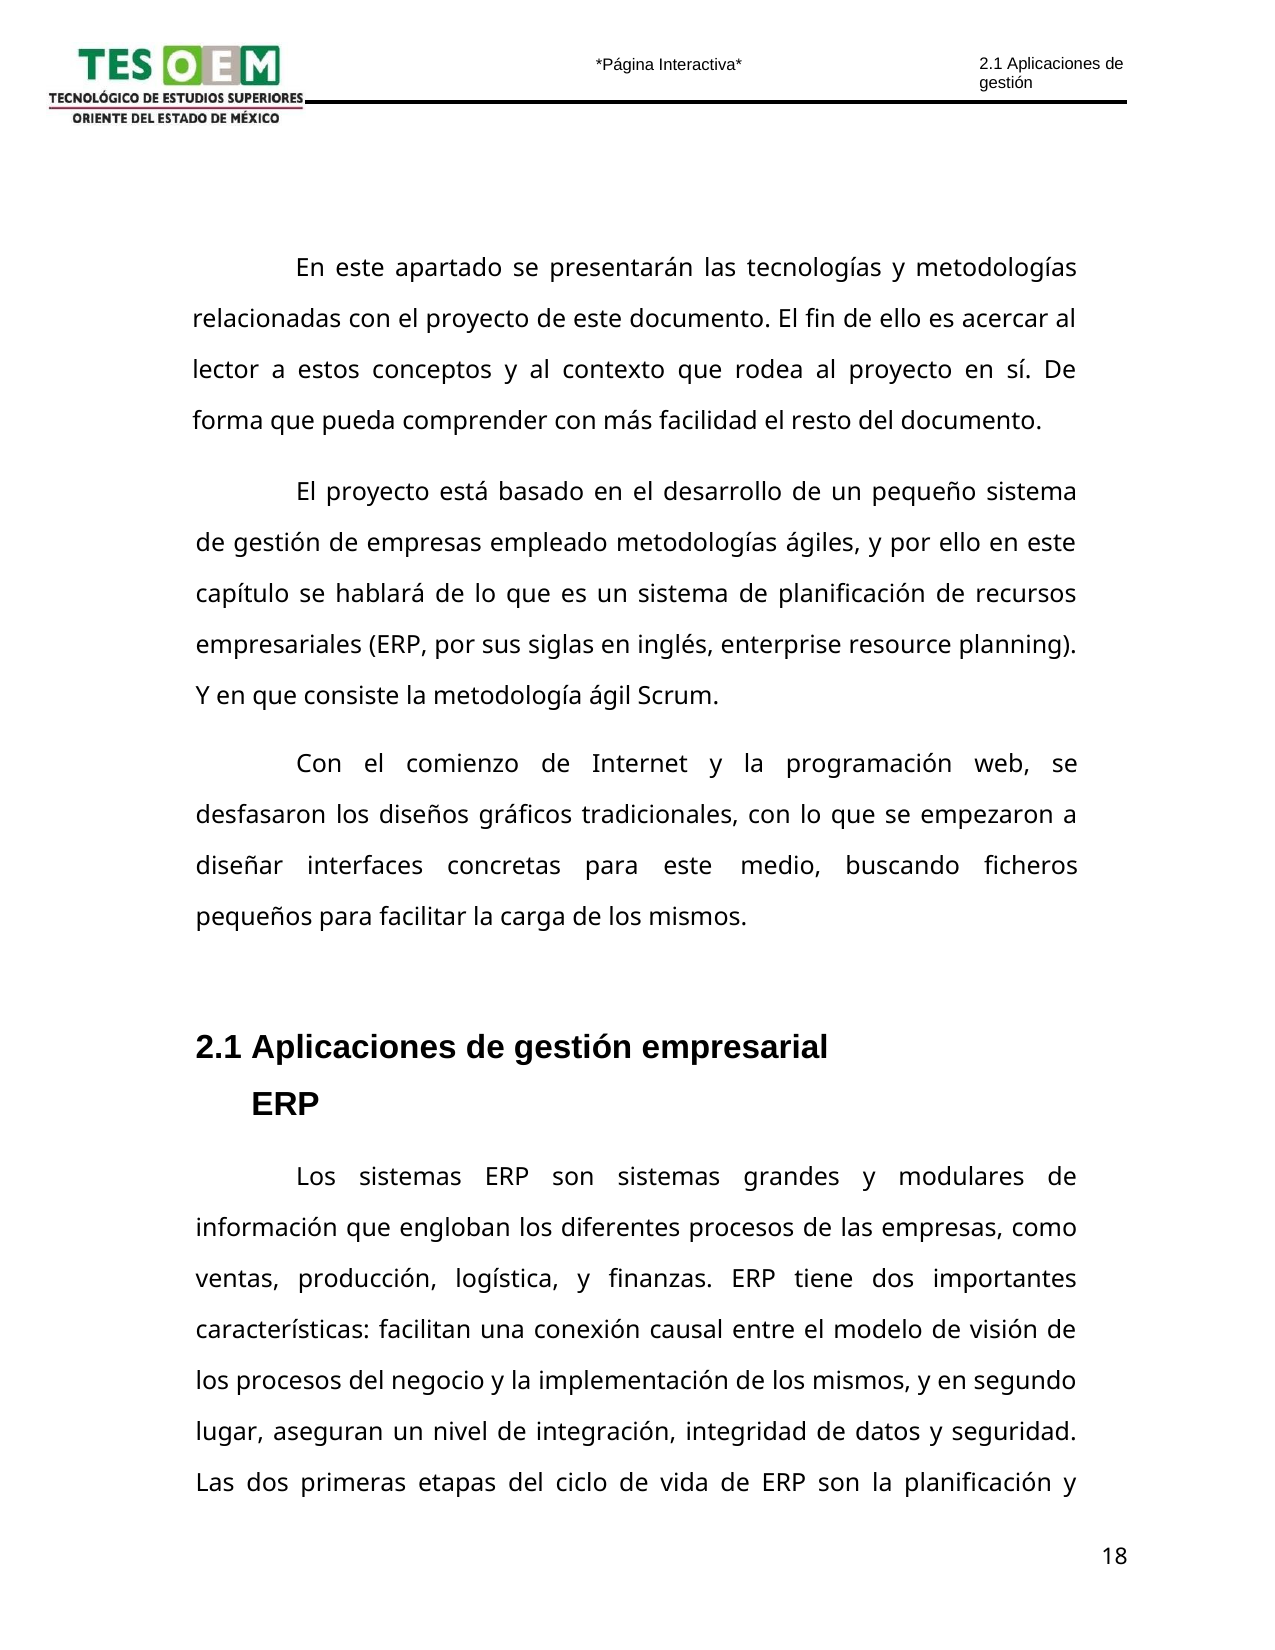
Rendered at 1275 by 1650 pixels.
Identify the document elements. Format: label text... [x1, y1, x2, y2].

text El proyecto está basado en el desarrollo de un pequeño sistema de gestión de empresas empleado metodologías ágiles, y por ello en este capítulo se hablará de lo que es un sistema de planificación de recursos empresariales (ERP, por sus siglas en inglés, enterprise resource planning). Y en que consiste la metodología ágil Scrum. [195, 473, 1078, 712]
picture [46, 42, 306, 126]
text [195, 1159, 1078, 1499]
text Con el comienzo de Internet y la programación web, se desfasaron los diseños gráficos tradicionales, con lo que se empezaron a diseñar interfaces concretas para este medio, buscando ficheros pequeños para facilitar la carga de los mismos. [195, 745, 1078, 933]
text En este apartado se presentarán las tecnologías y metodologías relacionadas con el proyecto de este documento. El fin de ello es acercar al lector a estos conceptos y al contexto que rodea al proyecto en sí. De forma que pueda comprender con más facilidad el resto del documento. [192, 249, 1078, 437]
subtitle 2.1 Aplicaciones de gestión empresarial ERP [195, 1027, 1127, 1123]
